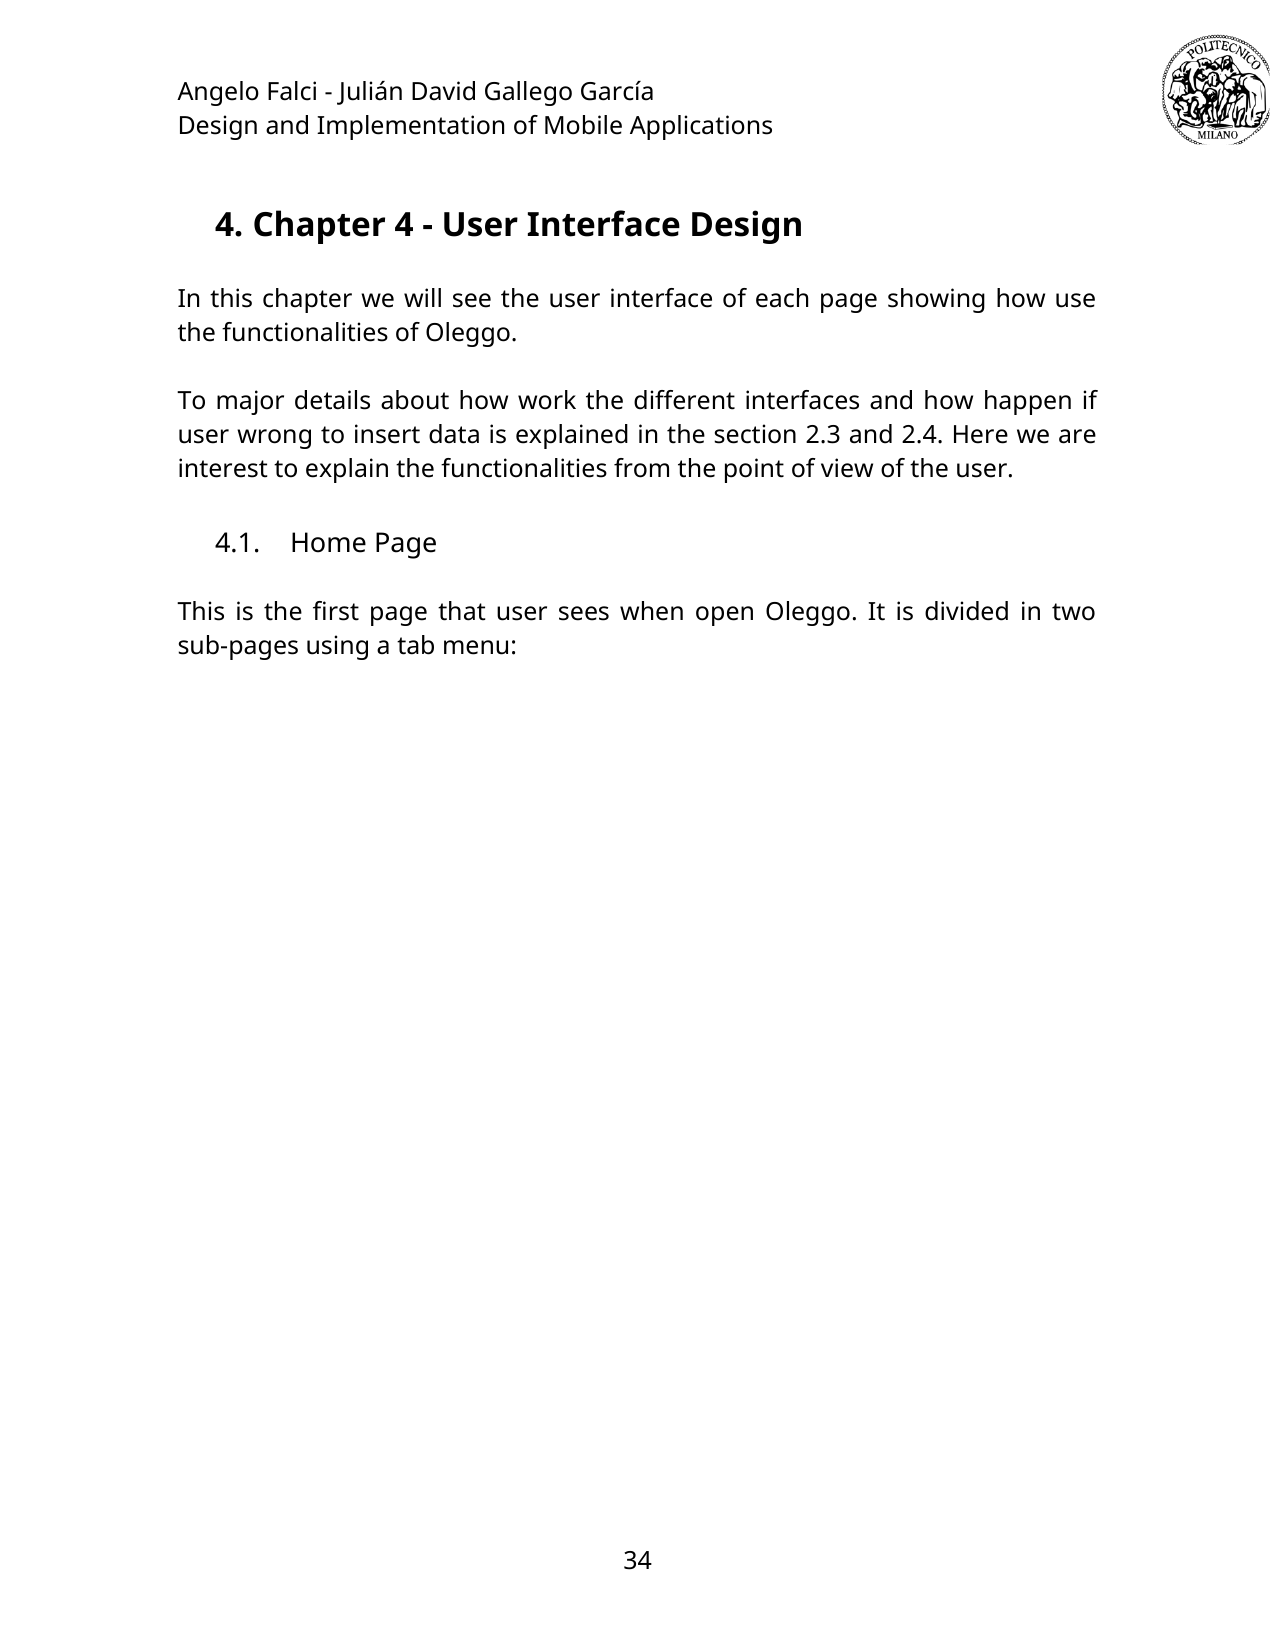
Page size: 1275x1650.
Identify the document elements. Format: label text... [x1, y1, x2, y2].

subtitle Home Page [215, 523, 1098, 560]
text This is the first page that user sees when open Oleggo. It is divided in two sub-pages using a tab menu: [177, 594, 1098, 662]
text In this chapter we will see the user interface of each page showing how use the functionalities of Oleggo. [177, 280, 1098, 348]
subtitle Chapter 4 - User Interface Design [215, 201, 1098, 246]
picture [1160, 34, 1269, 143]
text To major details about how work the different interfaces and how happen if user wrong to insert data is explained in the section 2.3 and 2.4. Here we are interest to explain the functionalities from the point of view of the user. [177, 383, 1098, 485]
